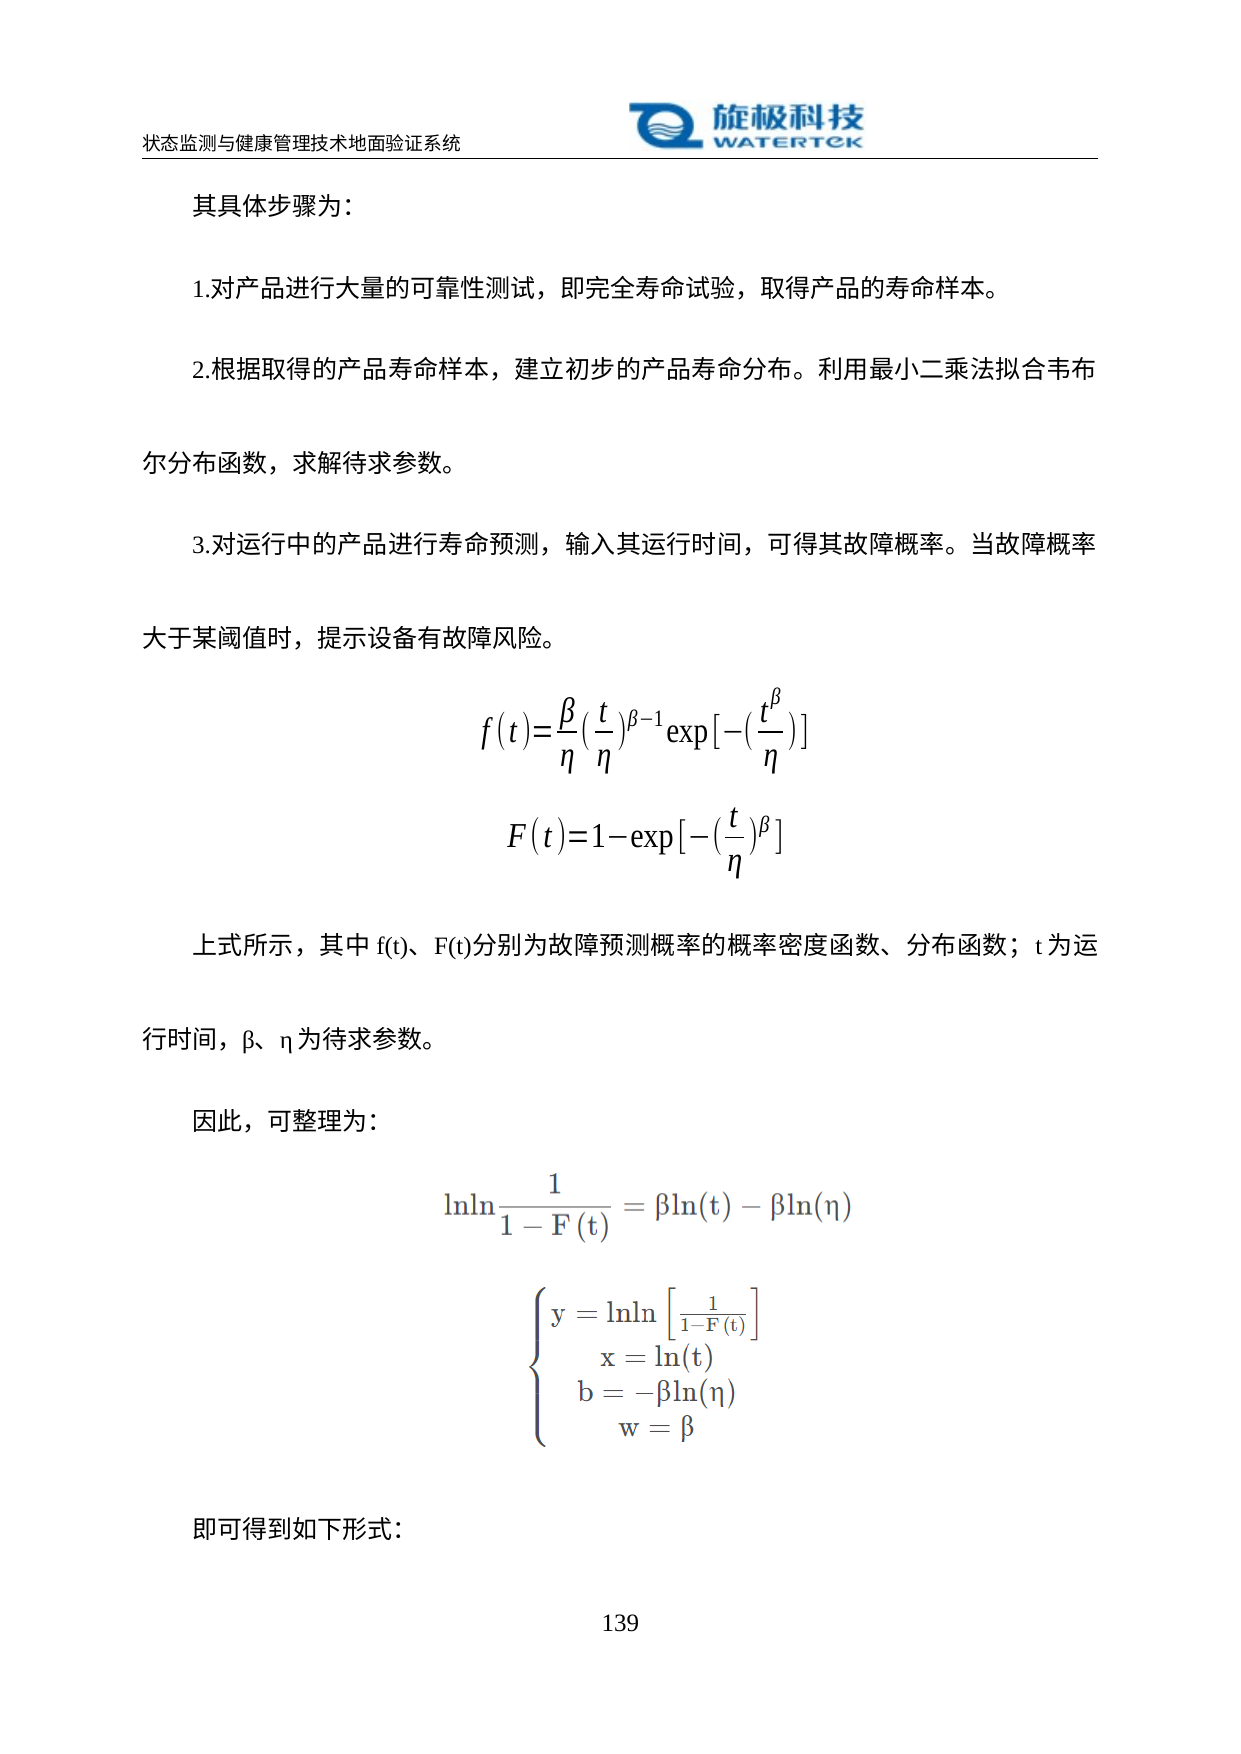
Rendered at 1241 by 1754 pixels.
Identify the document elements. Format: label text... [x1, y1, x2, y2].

text 1.对产品进行大量的可靠性测试，即完全寿命试验，取得产品的寿命样本。 [142, 252, 1098, 320]
picture [519, 1279, 772, 1455]
text 上式所示，其中f(t)、F(t)分别为故障预测概率的概率密度函数、分布函数；t为运行时间，β、η为待求参数。 [142, 910, 1098, 1071]
text 因此，可整理为： [142, 1085, 1098, 1153]
text 3.对运行中的产品进行寿命预测，输入其运行时间，可得其故障概率。当故障概率大于某阈值时，提示设备有故障风险。 [142, 509, 1098, 671]
picture [429, 1166, 861, 1250]
text 即可得到如下形式： [142, 1494, 1098, 1562]
picture [628, 100, 867, 151]
text 2.根据取得的产品寿命样本，建立初步的产品寿命分布。利用最小二乘法拟合韦布尔分布函数，求解待求参数。 [142, 334, 1098, 495]
text 其具体步骤为： [142, 171, 1098, 238]
